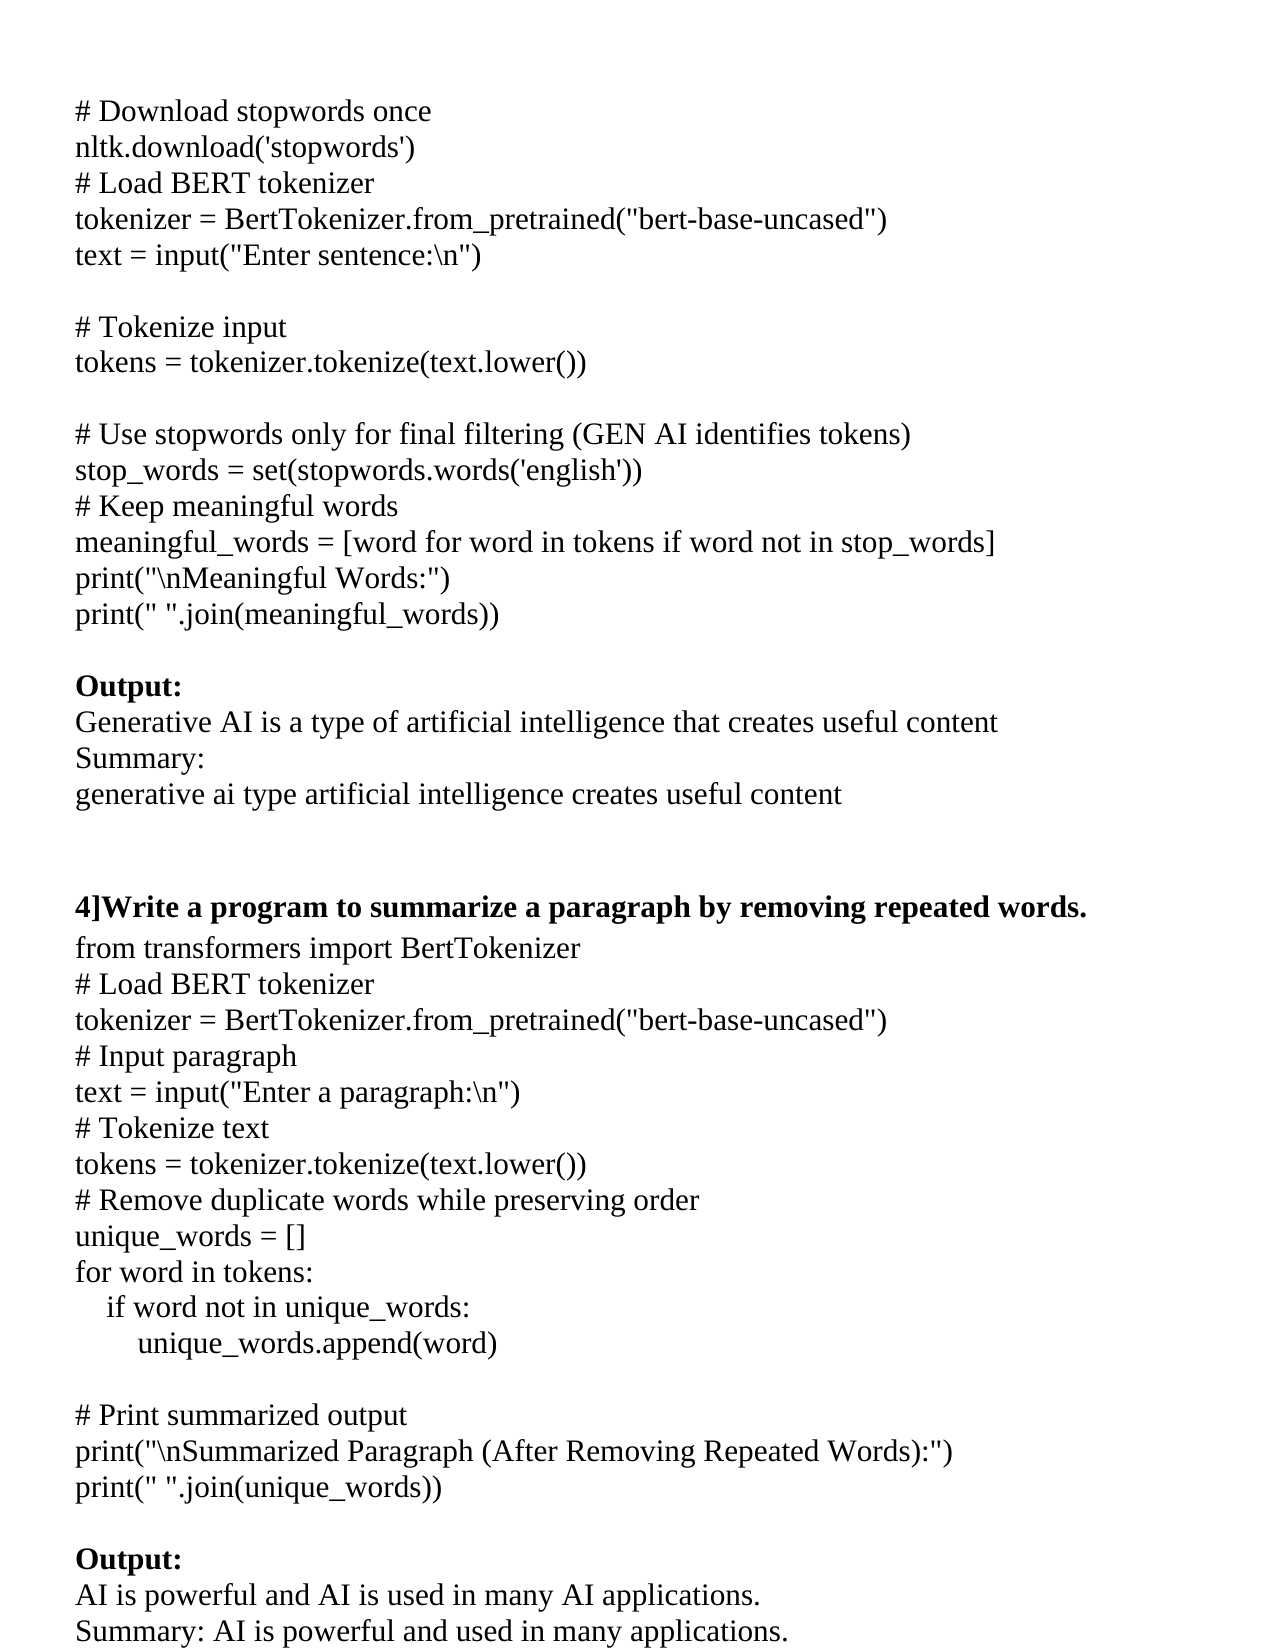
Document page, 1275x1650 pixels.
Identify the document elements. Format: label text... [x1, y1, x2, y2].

text stop_words = set(stopwords.words('english')) [75, 452, 1191, 487]
text # Use stopwords only for final filtering (GEN AI identifies tokens) [75, 416, 1191, 452]
text # Input paragraph [75, 1037, 1191, 1073]
text tokens = tokenizer.tokenize(text.lower()) [75, 344, 1191, 380]
text Summary: AI is powerful and used in many applications. [75, 1612, 1191, 1648]
text 4]Write a program to summarize a paragraph by removing repeated words. [75, 888, 1191, 924]
text tokens = tokenizer.tokenize(text.lower()) [75, 1145, 1191, 1181]
text text = input("Enter sentence:\n") [75, 236, 1191, 272]
text from transformers import BertTokenizer [75, 929, 1191, 965]
text text = input("Enter a paragraph:\n") [75, 1073, 1191, 1109]
text generative ai type artificial intelligence creates useful content [75, 775, 1191, 811]
text AI is powerful and AI is used in many AI applications. [75, 1576, 1191, 1612]
text meaningful_words = [word for word in tokens if word not in stop_words] [75, 523, 1191, 559]
text tokenizer = BertTokenizer.from_pretrained("bert-base-uncased") [75, 1001, 1191, 1037]
text unique_words.append(word) [75, 1325, 1191, 1361]
text print(" ".join(meaningful_words)) [75, 595, 1191, 631]
text # Keep meaningful words [75, 487, 1191, 523]
text nltk.download('stopwords') [75, 128, 1191, 164]
text Generative AI is a type of artificial intelligence that creates useful content [75, 703, 1191, 739]
text # Download stopwords once [75, 92, 1191, 128]
text print(" ".join(unique_words)) [75, 1468, 1191, 1504]
text # Tokenize text [75, 1109, 1191, 1145]
text # Remove duplicate words while preserving order [75, 1181, 1191, 1217]
text print("\nSummarized Paragraph (After Removing Repeated Words):") [75, 1432, 1191, 1468]
text tokenizer = BertTokenizer.from_pretrained("bert-base-uncased") [75, 200, 1191, 236]
text # Print summarized output [75, 1397, 1191, 1432]
text # Load BERT tokenizer [75, 965, 1191, 1001]
text unique_words = [] [75, 1217, 1191, 1253]
text # Tokenize input [75, 308, 1191, 344]
text print("\nMeaningful Words:") [75, 559, 1191, 595]
text Output: [75, 667, 1191, 703]
text # Load BERT tokenizer [75, 164, 1191, 200]
text if word not in unique_words: [75, 1289, 1191, 1325]
text Output: [75, 1540, 1191, 1576]
text for word in tokens: [75, 1253, 1191, 1289]
text Summary: [75, 739, 1191, 775]
